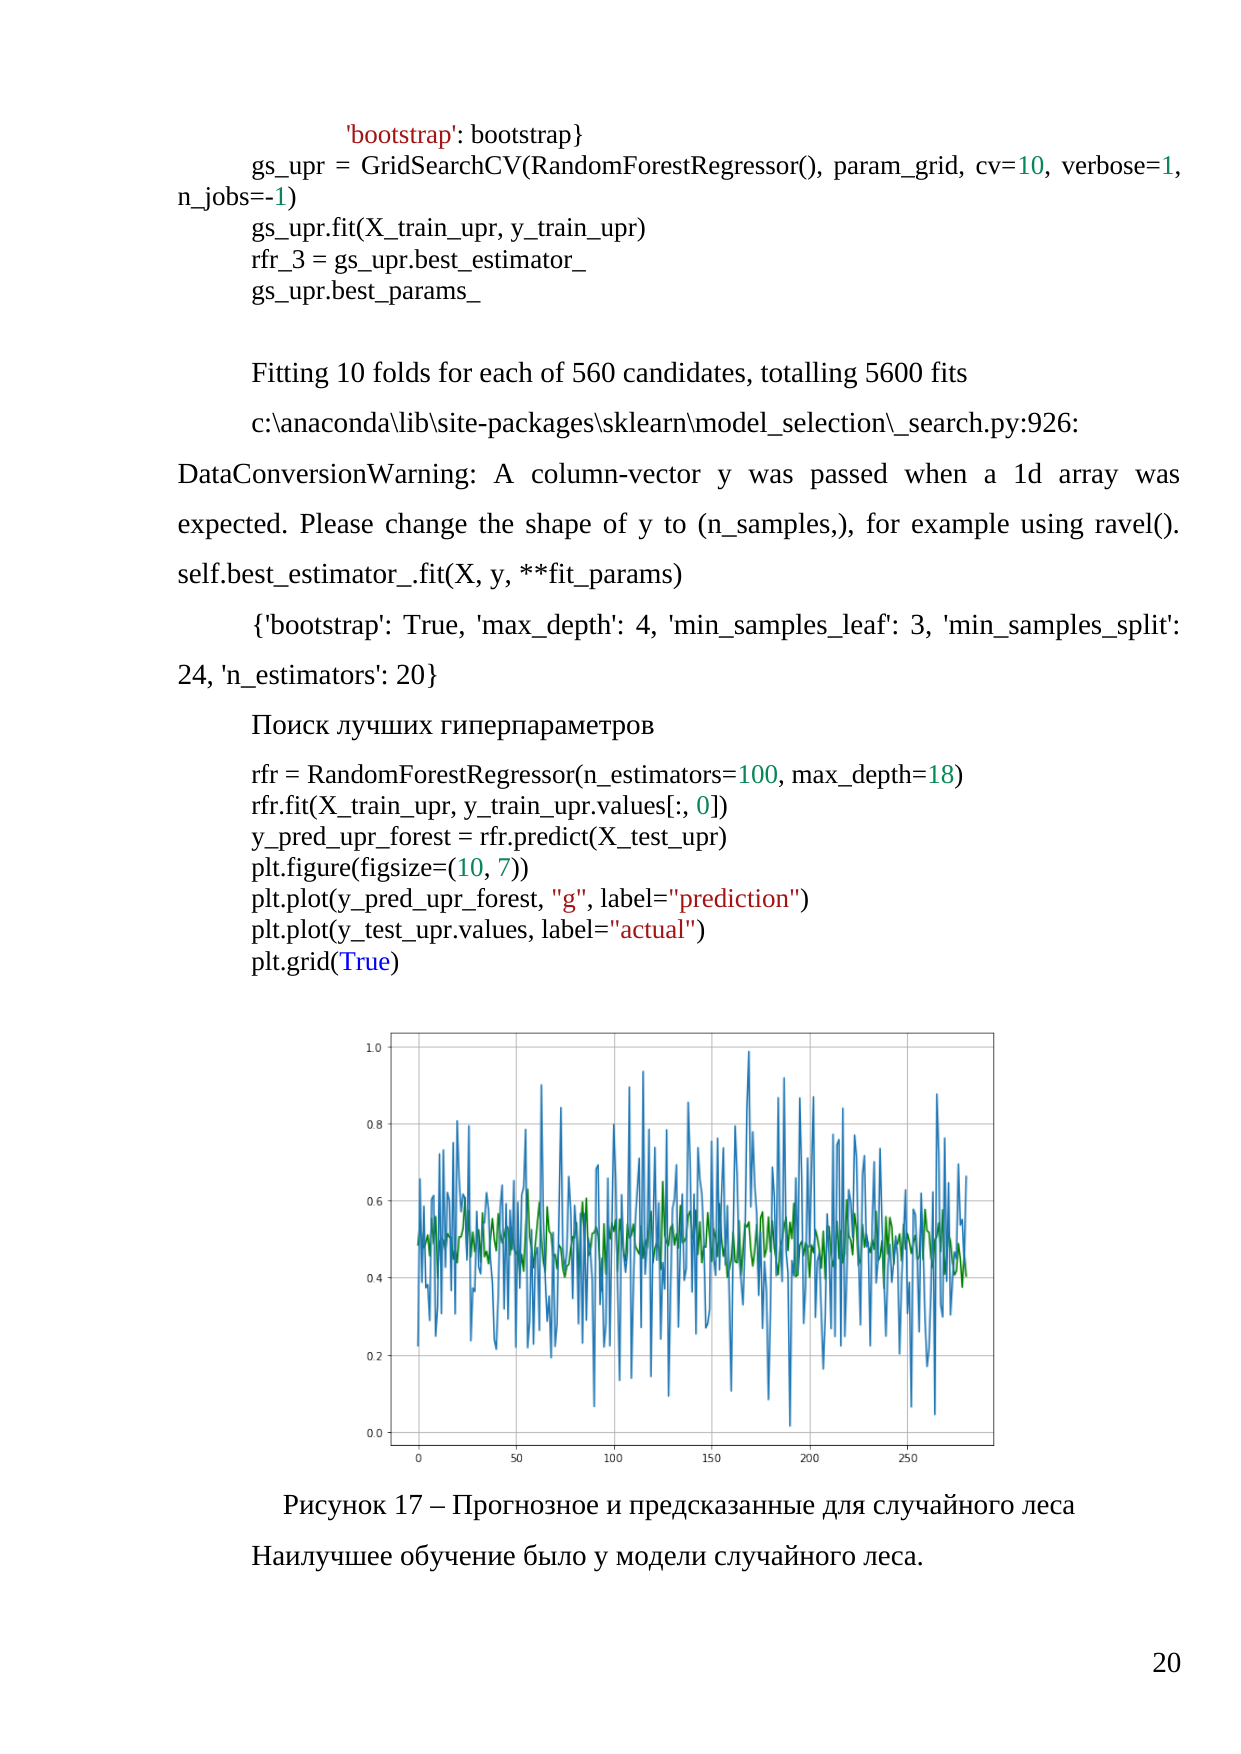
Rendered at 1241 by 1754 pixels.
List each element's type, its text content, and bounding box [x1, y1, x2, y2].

text y_pred_upr_forest = rfr.predict(X_test_upr) [177, 820, 1181, 851]
picture [358, 1026, 1001, 1471]
text rfr.fit(X_train_upr, y_train_upr.values[:, 0]) [177, 789, 1181, 820]
text rfr = RandomForestRegressor(n_estimators=100, max_depth=18) [177, 758, 1181, 789]
text c:\anaconda\lib\site-packages\sklearn\model_selection\_search.py:926: DataConversionWarning: A column-vector y was passed when a 1d array was expected. Please change the shape of y to (n_samples,), for example using ravel(). self.best_estimator_.fit(X, y, **fit_params) [177, 406, 1181, 590]
text {'bootstrap': True, 'max_depth': 4, 'min_samples_leaf': 3, 'min_samples_split': 24, 'n_estimators': 20} [177, 607, 1181, 691]
text 'bootstrap': bootstrap} [177, 118, 1181, 149]
text plt.plot(y_test_upr.values, label="actual") [177, 913, 1181, 945]
text plt.grid(True) [177, 945, 1181, 976]
text plt.figure(figsize=(10, 7)) [177, 851, 1181, 882]
text Наилучшее обучение было у модели случайного леса. [177, 1538, 1181, 1571]
text Fitting 10 folds for each of 560 candidates, totalling 5600 fits [177, 355, 1181, 389]
text Поиск лучших гиперпараметров [177, 707, 1181, 741]
text rfr_3 = gs_upr.best_estimator_ [177, 243, 1181, 274]
text gs_upr = GridSearchCV(RandomForestRegressor(), param_grid, cv=10, verbose=1, n_jobs=-1) [177, 149, 1181, 212]
text gs_upr.fit(X_train_upr, y_train_upr) [177, 212, 1181, 243]
text plt.plot(y_pred_upr_forest, "g", label="prediction") [177, 882, 1181, 913]
text gs_upr.best_params_ [177, 274, 1181, 305]
text Рисунок 17 – Прогнозное и предсказанные для случайного леса [177, 1487, 1181, 1521]
